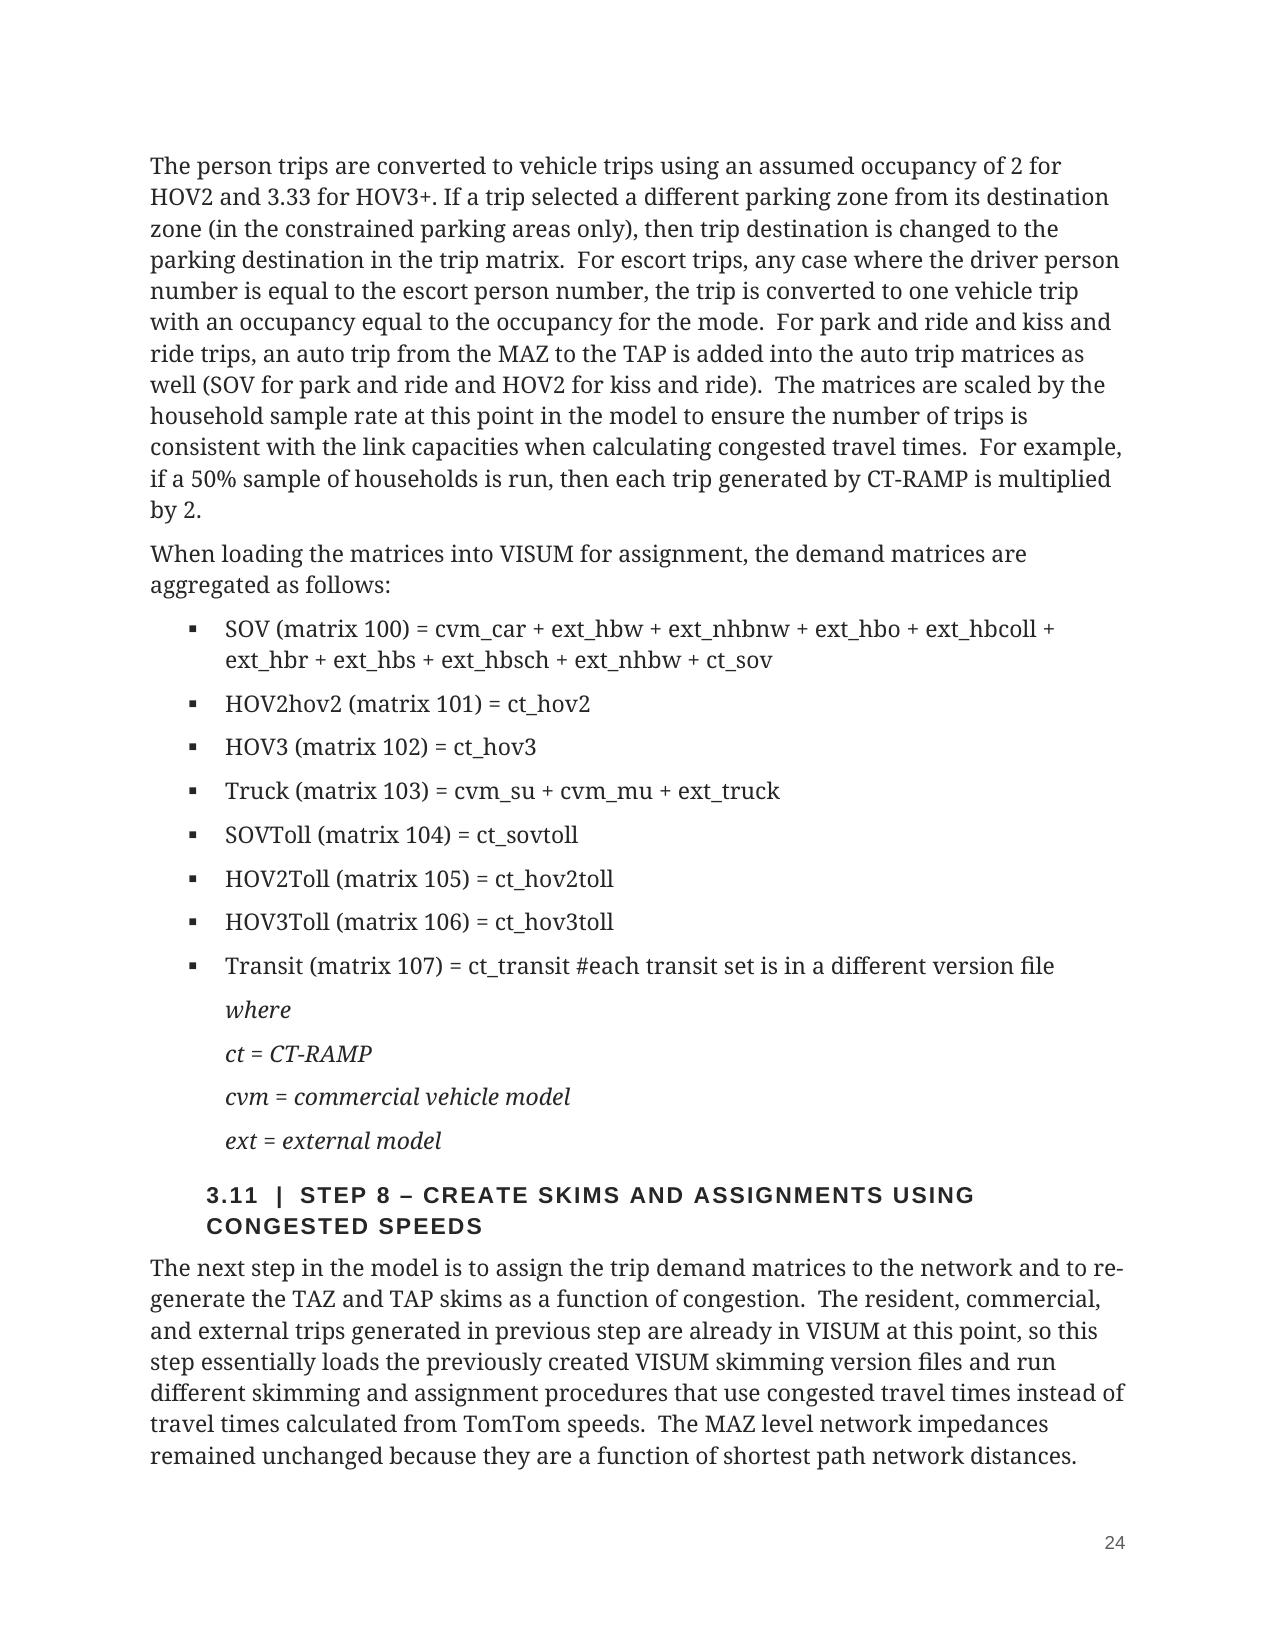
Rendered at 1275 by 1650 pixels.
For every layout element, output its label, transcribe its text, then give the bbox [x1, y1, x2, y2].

text ct = CT-RAMP [225, 1037, 1125, 1069]
subtitle STEP 8 – Create Skims and Assignments Using Congested Speeds [206, 1177, 1125, 1239]
list HOV3Toll (matrix 106) = ct_hov3toll [187, 906, 1125, 937]
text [150, 1252, 1125, 1471]
list Transit (matrix 107) = ct_transit #each transit set is in a different version file [187, 950, 1125, 981]
list HOV3 (matrix 102) = ct_hov3 [187, 731, 1125, 762]
text When loading the matrices into VISUM for assignment, the demand matrices are aggregated as follows: [150, 537, 1125, 600]
text cvm = commercial vehicle model [225, 1081, 1125, 1112]
list HOV2Toll (matrix 105) = ct_hov2toll [187, 862, 1125, 894]
text ext = external model [225, 1125, 1125, 1156]
list SOVToll (matrix 104) = ct_sovtoll [187, 819, 1125, 850]
list HOV2hov2 (matrix 101) = ct_hov2 [187, 687, 1125, 719]
text where [225, 994, 1125, 1025]
text The person trips are converted to vehicle trips using an assumed occupancy of 2 for HOV2 and 3.33 for HOV3+. If a trip selected a different parking zone from its destination zone (in the constrained parking areas only), then trip destination is changed to the parking destination in the trip matrix. For escort trips, any case where the driver person number is equal to the escort person number, the trip is converted to one vehicle trip with an occupancy equal to the occupancy for the mode. For park and ride and kiss and ride trips, an auto trip from the MAZ to the TAP is added into the auto trip matrices as well (SOV for park and ride and HOV2 for kiss and ride). The matrices are scaled by the household sample rate at this point in the model to ensure the number of trips is consistent with the link capacities when calculating congested travel times. For example, if a 50% sample of households is run, then each trip generated by CT-RAMP is multiplied by 2. [150, 150, 1125, 525]
list SOV (matrix 100) = cvm_car + ext_hbw + ext_nhbnw + ext_hbo + ext_hbcoll + ext_hbr + ext_hbs + ext_hbsch + ext_nhbw + ct_sov [187, 612, 1125, 675]
list Truck (matrix 103) = cvm_su + cvm_mu + ext_truck [187, 775, 1125, 806]
